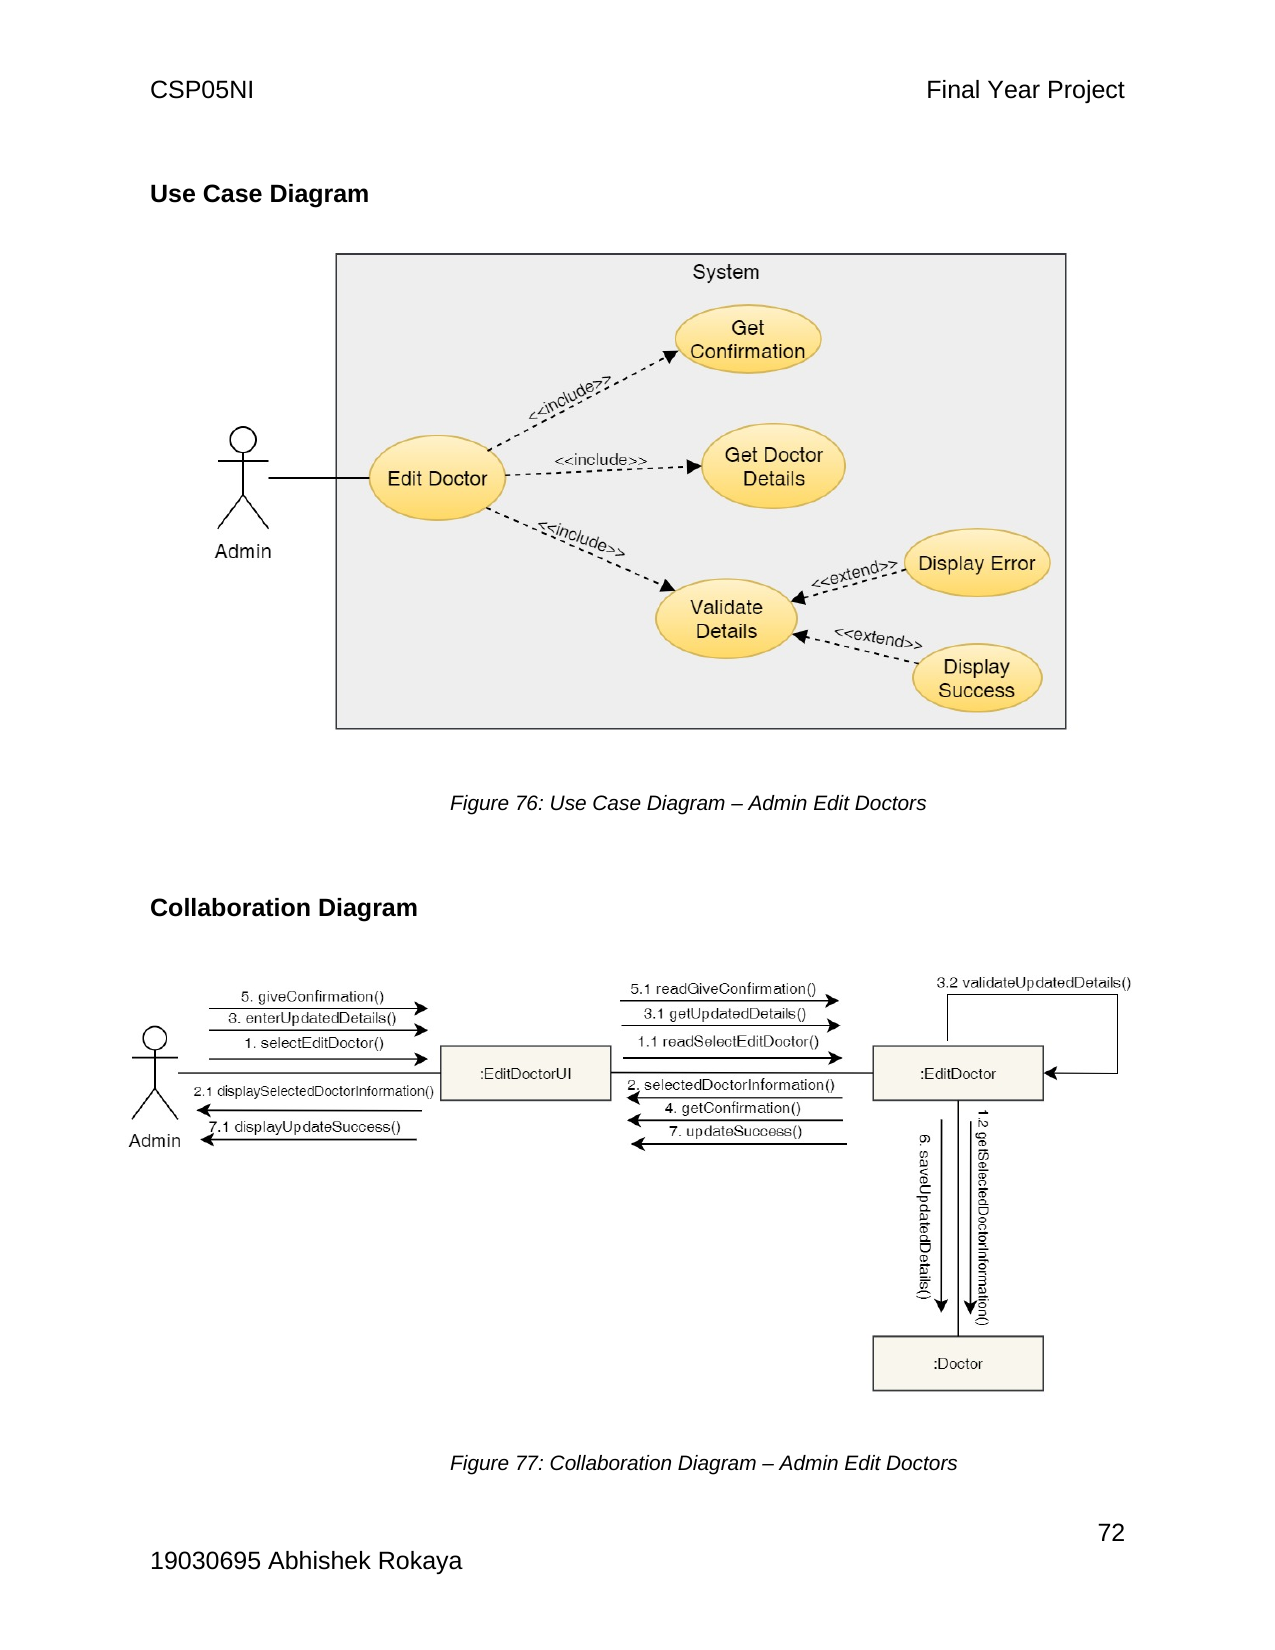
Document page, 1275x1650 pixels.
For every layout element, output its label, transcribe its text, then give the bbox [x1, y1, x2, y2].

picture [196, 236, 1083, 746]
text Figure 76: Use Case Diagram – Admin Edit Doctors [375, 791, 1125, 815]
text Use Case Diagram [150, 179, 1125, 207]
text Figure 77: Collaboration Diagram – Admin Edit Doctors [375, 1451, 1125, 1475]
picture [112, 950, 1158, 1407]
text Collaboration Diagram [150, 893, 1125, 922]
